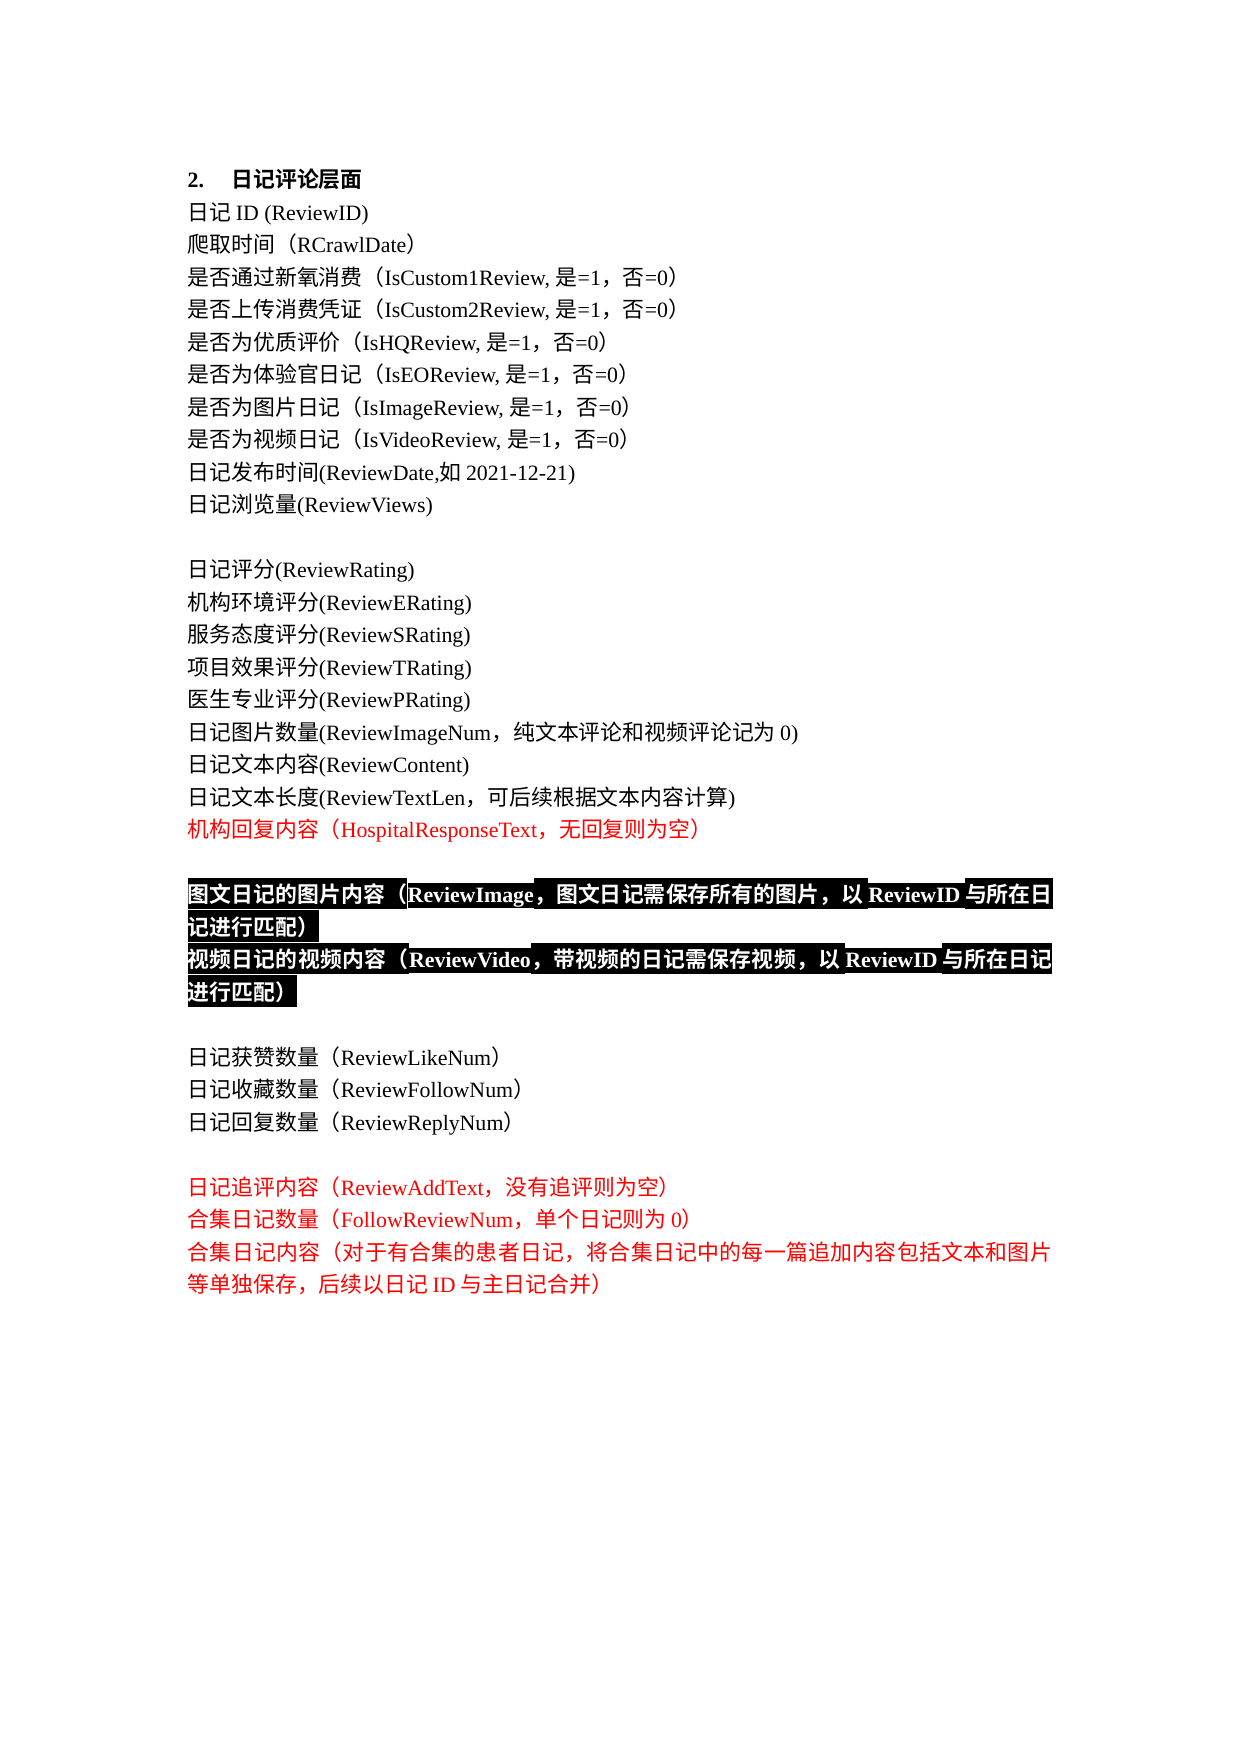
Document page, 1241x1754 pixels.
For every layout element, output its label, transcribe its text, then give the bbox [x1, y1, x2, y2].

text 是否为优质评价（IsHQReview, 是=1，否=0） [187, 324, 1053, 357]
text 服务态度评分(ReviewSRating) [187, 617, 1053, 649]
text 项目效果评分(ReviewTRating) [187, 649, 1053, 682]
text 日记文本长度(ReviewTextLen，可后续根据文本内容计算) [187, 779, 1053, 812]
text 日记回复数量（ReviewReplyNum） [187, 1104, 1053, 1137]
text 爬取时间（RCrawlDate） [187, 227, 1053, 259]
text 日记图片数量(ReviewImageNum，纯文本评论和视频评论记为0) [187, 714, 1053, 747]
text 合集日记数量（FollowReviewNum，单个日记则为0） [187, 1202, 1053, 1234]
list 日记评论层面 [187, 162, 1053, 194]
text 日记评分(ReviewRating) [187, 552, 1053, 584]
text 日记ID (ReviewID) [187, 194, 1053, 227]
text 合集日记内容（对于有合集的患者日记，将合集日记中的每一篇追加内容包括文本和图片等单独保存，后续以日记ID与主日记合并） [187, 1234, 1053, 1299]
text 日记获赞数量（ReviewLikeNum） [187, 1039, 1053, 1072]
text 日记追评内容（ReviewAddText，没有追评则为空） [187, 1169, 1053, 1202]
text 是否为图片日记（IsImageReview, 是=1，否=0） [187, 389, 1053, 422]
text 是否为视频日记（IsVideoReview, 是=1，否=0） [187, 422, 1053, 454]
text 日记发布时间(ReviewDate,如2021-12-21) [187, 454, 1053, 487]
text 机构回复内容（HospitalResponseText，无回复则为空） [187, 812, 1053, 844]
text 图文日记的图片内容（ReviewImage，图文日记需保存所有的图片，以ReviewID与所在日记进行匹配） [187, 877, 1053, 942]
text 是否为体验官日记（IsEOReview, 是=1，否=0） [187, 357, 1053, 389]
text 日记收藏数量（ReviewFollowNum） [187, 1072, 1053, 1104]
text 视频日记的视频内容（ReviewVideo，带视频的日记需保存视频，以ReviewID与所在日记进行匹配） [187, 942, 1053, 1007]
text 日记文本内容(ReviewContent) [187, 747, 1053, 779]
text 是否通过新氧消费（IsCustom1Review, 是=1，否=0） [187, 259, 1053, 292]
text 是否上传消费凭证（IsCustom2Review, 是=1，否=0） [187, 292, 1053, 324]
text 机构环境评分(ReviewERating) [187, 584, 1053, 617]
text 医生专业评分(ReviewPRating) [187, 682, 1053, 714]
text 日记浏览量(ReviewViews) [187, 487, 1053, 519]
